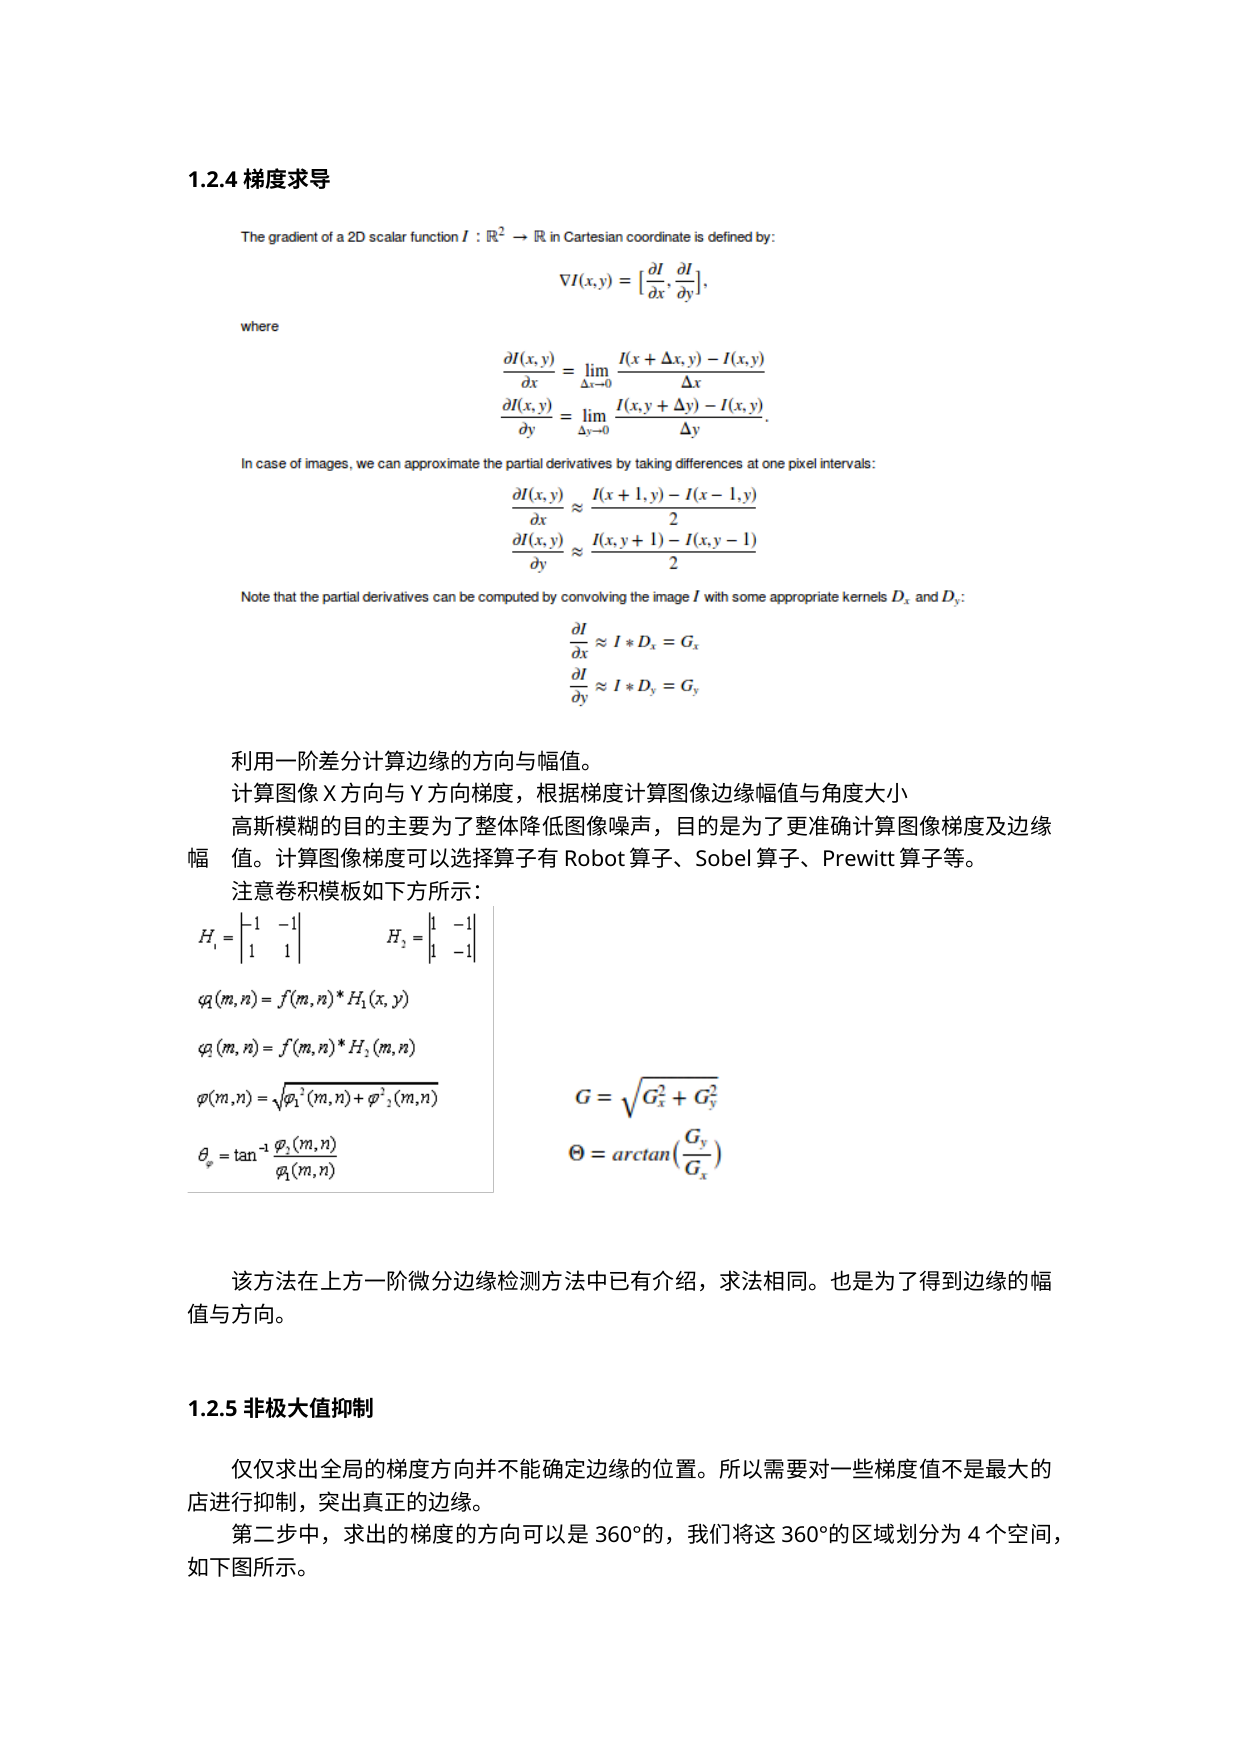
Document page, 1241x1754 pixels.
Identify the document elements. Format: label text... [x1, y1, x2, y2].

text 仅仅求出全局的梯度方向并不能确定边缘的位置。所以需要对一些梯度值不是最大的店进行抑制，突出真正的边缘。 [187, 1452, 1053, 1517]
picture [231, 223, 1021, 744]
text 计算图像X方向与Y方向梯度，根据梯度计算图像边缘幅值与角度大小 [187, 776, 1053, 809]
text 注意卷积模板如下方所示： [187, 874, 1053, 906]
subtitle 1.2.4 梯度求导 [187, 162, 1053, 194]
picture [187, 906, 924, 1194]
text 高斯模糊的目的主要为了整体降低图像噪声，目的是为了更准确计算图像梯度及边缘幅 值。计算图像梯度可以选择算子有Robot算子、Sobel算子、Prewitt算子等。 [187, 809, 1053, 874]
text 利用一阶差分计算边缘的方向与幅值。 [187, 744, 1053, 776]
text 第二步中，求出的梯度的方向可以是360°的，我们将这360°的区域划分为4个空间，如下图所示。 [187, 1517, 1053, 1582]
text 该方法在上方一阶微分边缘检测方法中已有介绍，求法相同。也是为了得到边缘的幅值与方向。 [187, 1264, 1053, 1329]
subtitle 1.2.5 非极大值抑制 [187, 1390, 1053, 1423]
